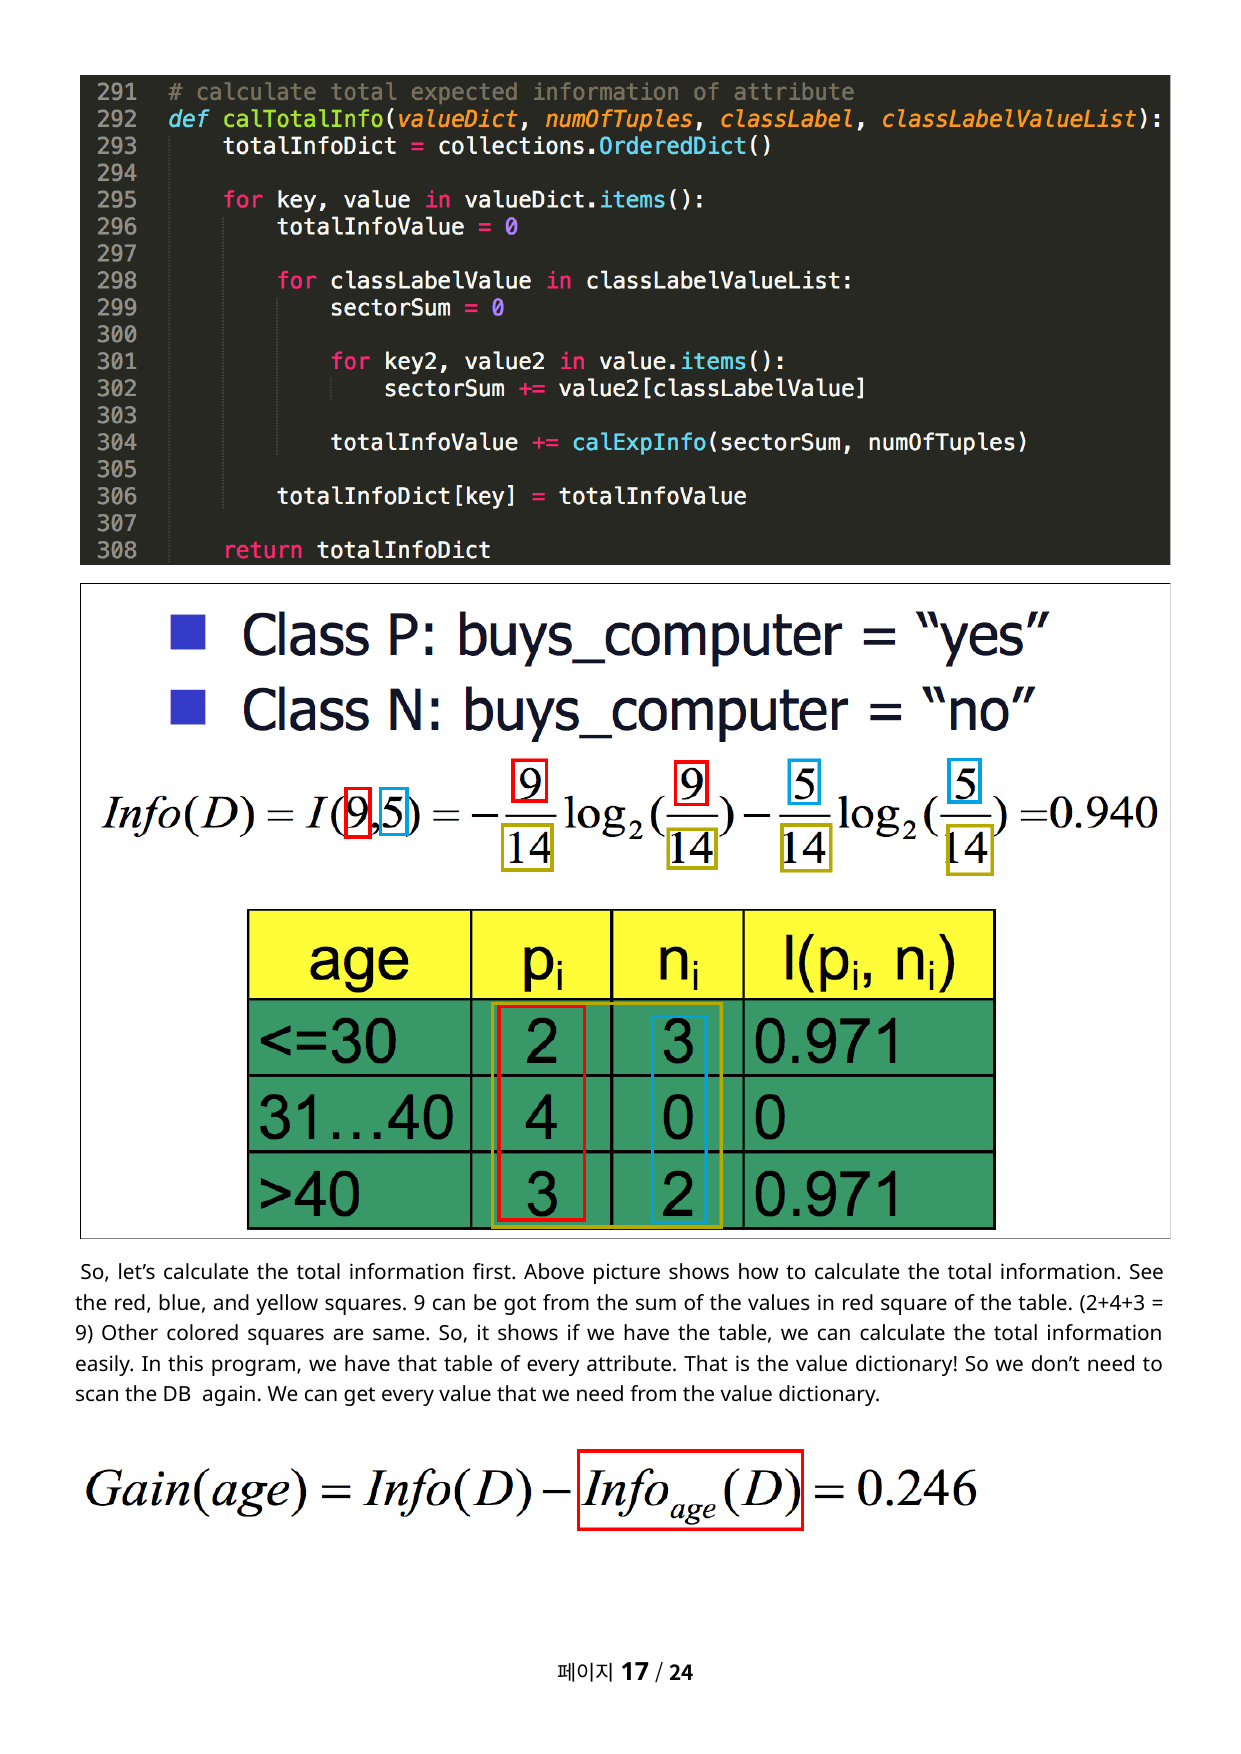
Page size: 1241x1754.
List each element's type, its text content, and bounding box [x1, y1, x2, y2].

picture [80, 583, 1171, 1239]
picture [80, 1426, 1001, 1533]
text So, let’s calculate the total information first. Above picture shows how to calculate the total information. See the red, blue, and yellow squares. 9 can be got from the sum of the values in red square of the table. (2+4+3 = 9) Other colored squares are same. So, it shows if we have the table, we can calculate the total information easily. In this program, we have that table of every attribute. That is the value dictionary! So we don’t need to scan the DB again. We can get every value that we need from the value dictionary. [75, 1257, 1165, 1408]
picture [80, 75, 1171, 565]
